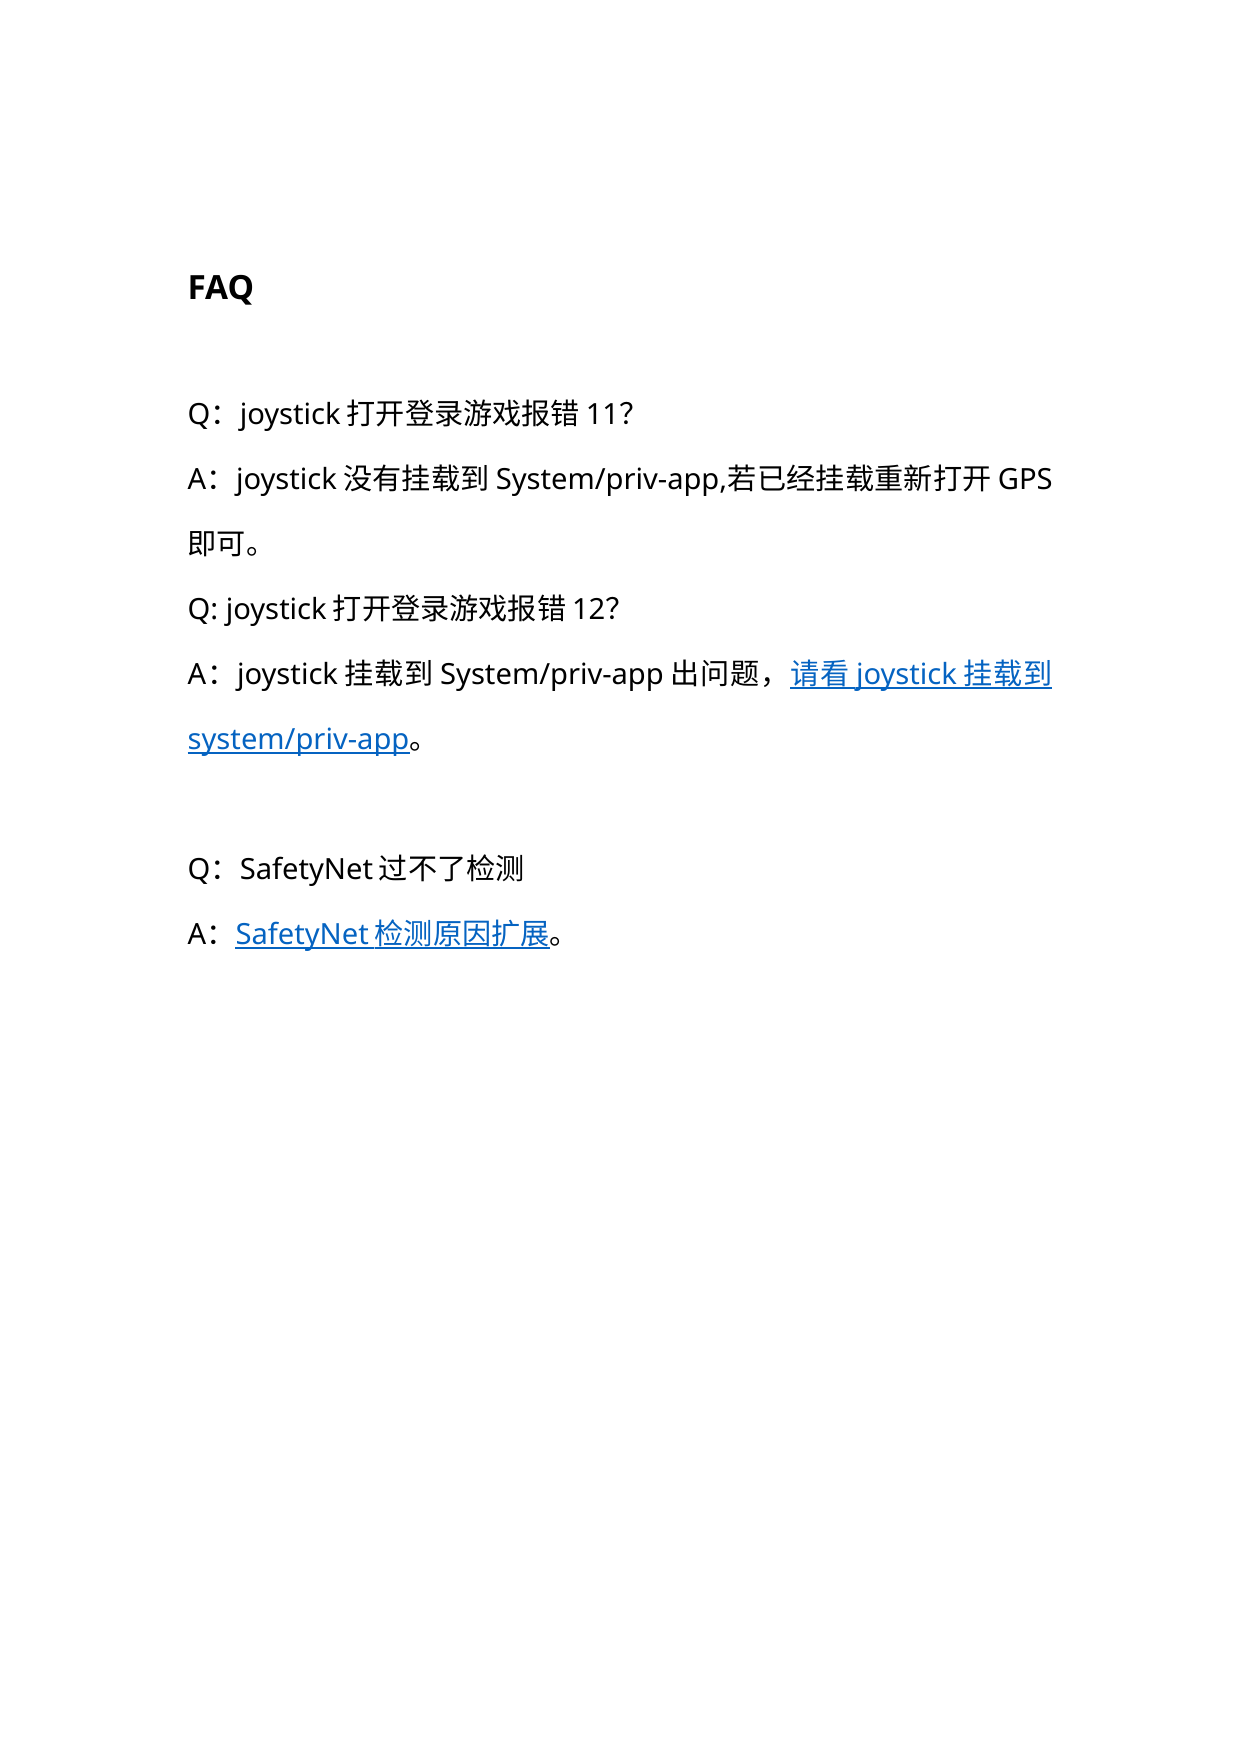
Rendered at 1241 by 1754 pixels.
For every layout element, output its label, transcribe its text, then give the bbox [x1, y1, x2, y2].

text Q：SafetyNet过不了检测 [187, 834, 1053, 899]
subtitle FAQ [187, 254, 1053, 319]
text A：joystick挂载到System/priv-app出问题，请看joystick挂载到system/priv-app。 [187, 639, 1053, 769]
text Q：joystick打开登录游戏报错11？ [187, 379, 1053, 444]
text A：SafetyNet检测原因扩展。 [187, 899, 1053, 964]
text A：joystick没有挂载到System/priv-app,若已经挂载重新打开GPS即可。 [187, 444, 1053, 574]
text Q: joystick打开登录游戏报错12？ [187, 574, 1053, 639]
